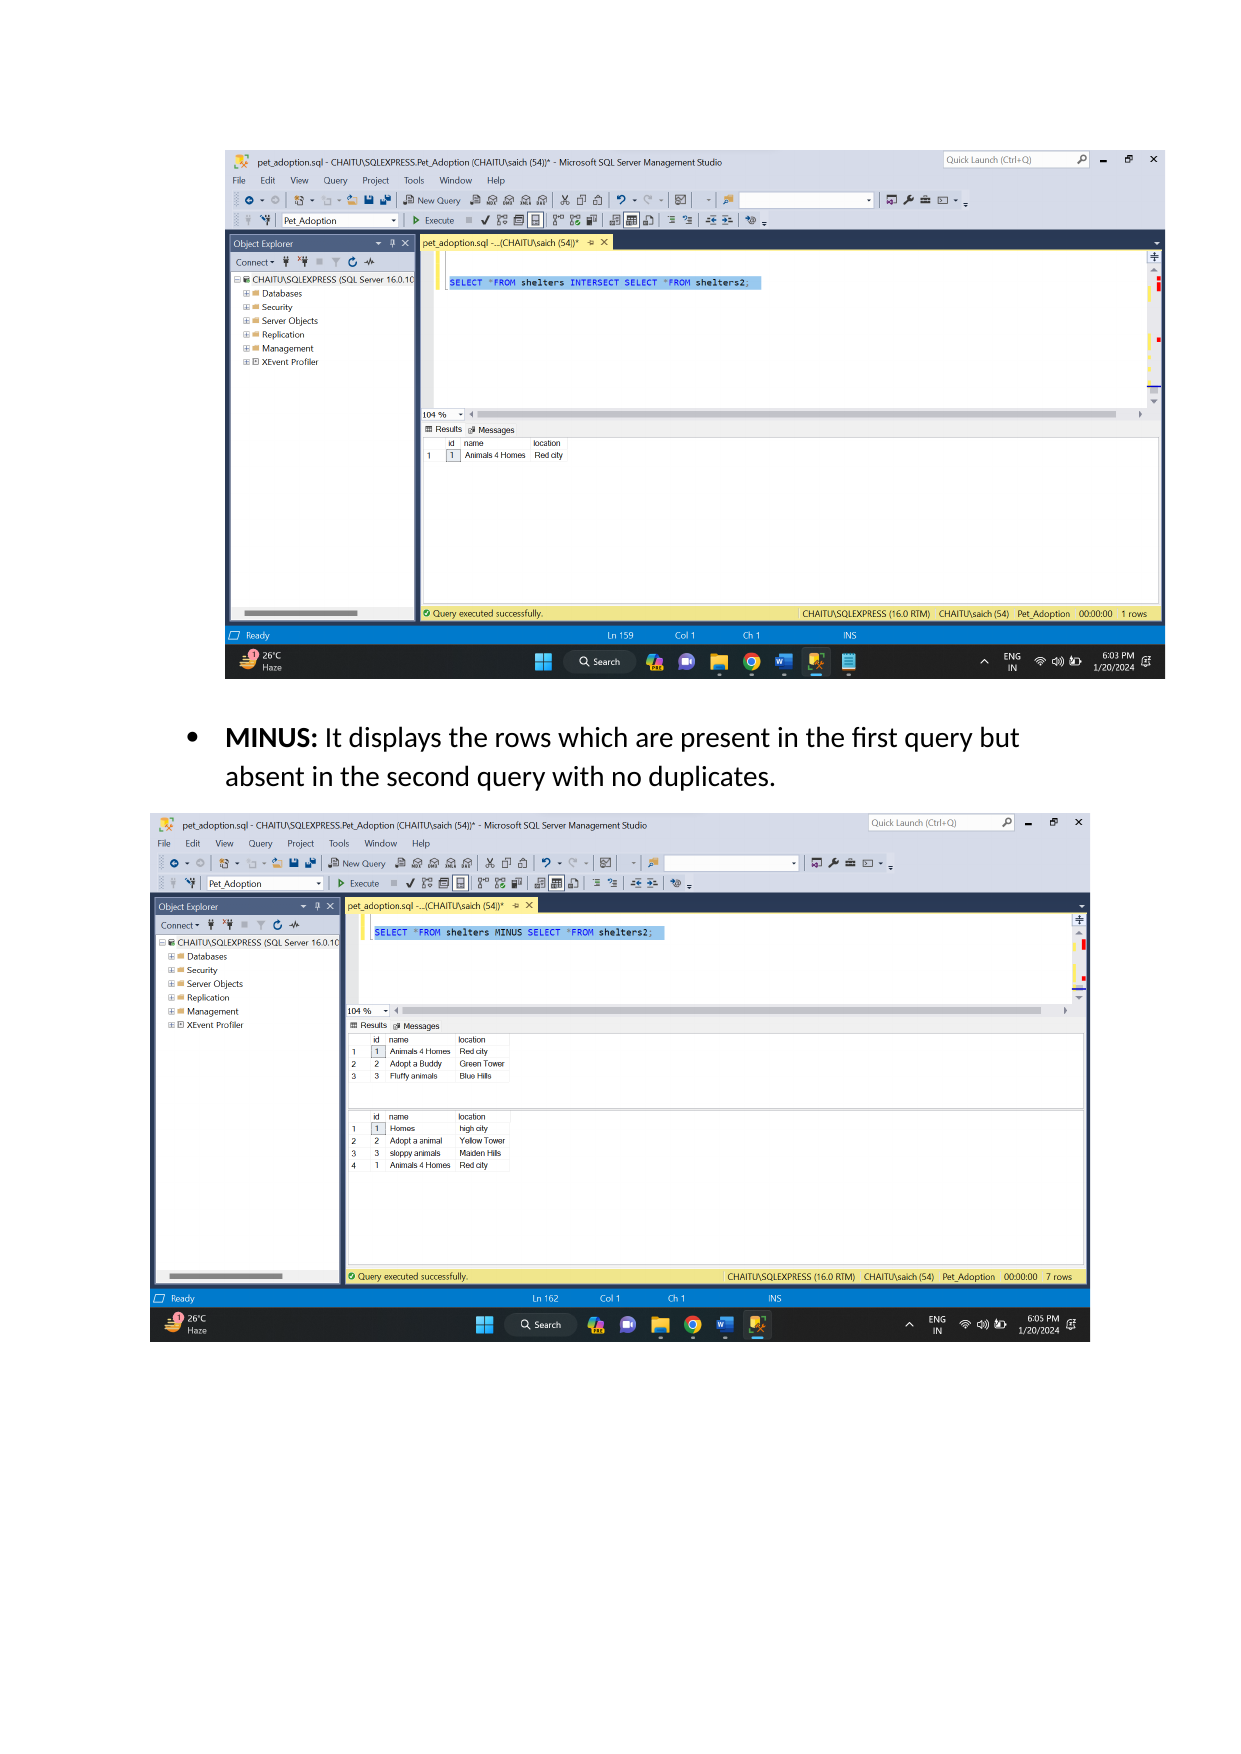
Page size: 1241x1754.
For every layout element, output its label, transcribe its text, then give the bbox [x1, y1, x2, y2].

picture [150, 813, 1091, 1342]
picture [225, 150, 1166, 679]
list MINUS: It displays the rows which are present in the first query but absent in the second query with no duplicates. [187, 719, 1090, 793]
